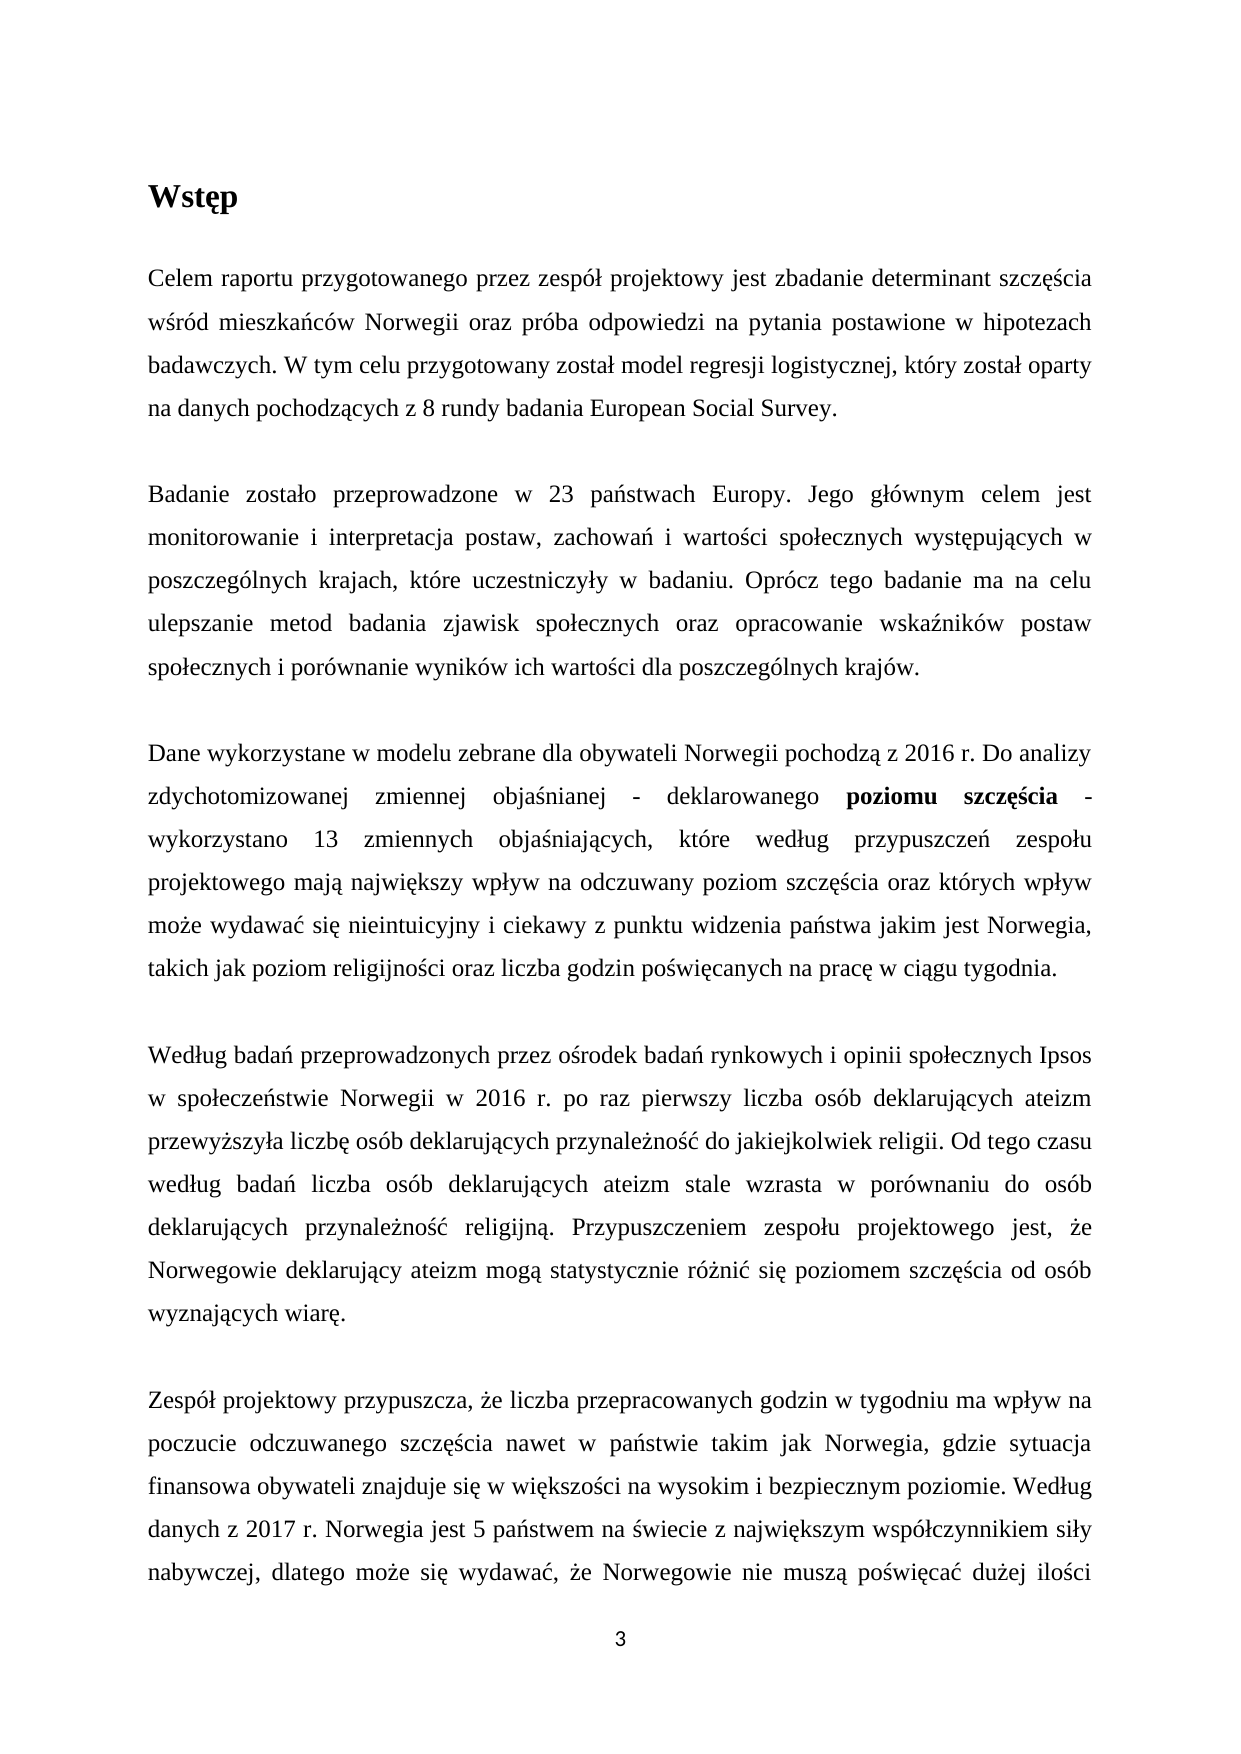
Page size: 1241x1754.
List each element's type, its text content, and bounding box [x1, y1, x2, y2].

text Dane wykorzystane w modelu zebrane dla obywateli Norwegii pochodzą z 2016 r. Do analizy zdychotomizowanej zmiennej objaśnianej - deklarowanego poziomu szczęścia - wykorzystano 13 zmiennych objaśniających, które według przypuszczeń zespołu projektowego mają największy wpływ na odczuwany poziom szczęścia oraz których wpływ może wydawać się nieintuicyjny i ciekawy z punktu widzenia państwa jakim jest Norwegia, takich jak poziom religijności oraz liczba godzin poświęcanych na pracę w ciągu tygodnia. [148, 738, 1093, 982]
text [148, 1385, 1093, 1586]
subtitle Wstęp [148, 177, 1093, 215]
text Celem raportu przygotowanego przez zespół projektowy jest zbadanie determinant szczęścia wśród mieszkańców Norwegii oraz próba odpowiedzi na pytania postawione w hipotezach badawczych. W tym celu przygotowany został model regresji logistycznej, który został oparty na danych pochodzących z 8 rundy badania European Social Survey. [148, 263, 1093, 422]
text Według badań przeprowadzonych przez ośrodek badań rynkowych i opinii społecznych Ipsos w społeczeństwie Norwegii w 2016 r. po raz pierwszy liczba osób deklarujących ateizm przewyższyła liczbę osób deklarujących przynależność do jakiejkolwiek religii. Od tego czasu według badań liczba osób deklarujących ateizm stale wzrasta w porównaniu do osób deklarujących przynależność religijną. Przypuszczeniem zespołu projektowego jest, że Norwegowie deklarujący ateizm mogą statystycznie różnić się poziomem szczęścia od osób wyznających wiarę. [148, 1040, 1093, 1327]
text Badanie zostało przeprowadzone w 23 państwach Europy. Jego głównym celem jest monitorowanie i interpretacja postaw, zachowań i wartości społecznych występujących w poszczególnych krajach, które uczestniczyły w badaniu. Oprócz tego badanie ma na celu ulepszanie metod badania zjawisk społecznych oraz opracowanie wskaźników postaw społecznych i porównanie wyników ich wartości dla poszczególnych krajów. [148, 479, 1093, 680]
